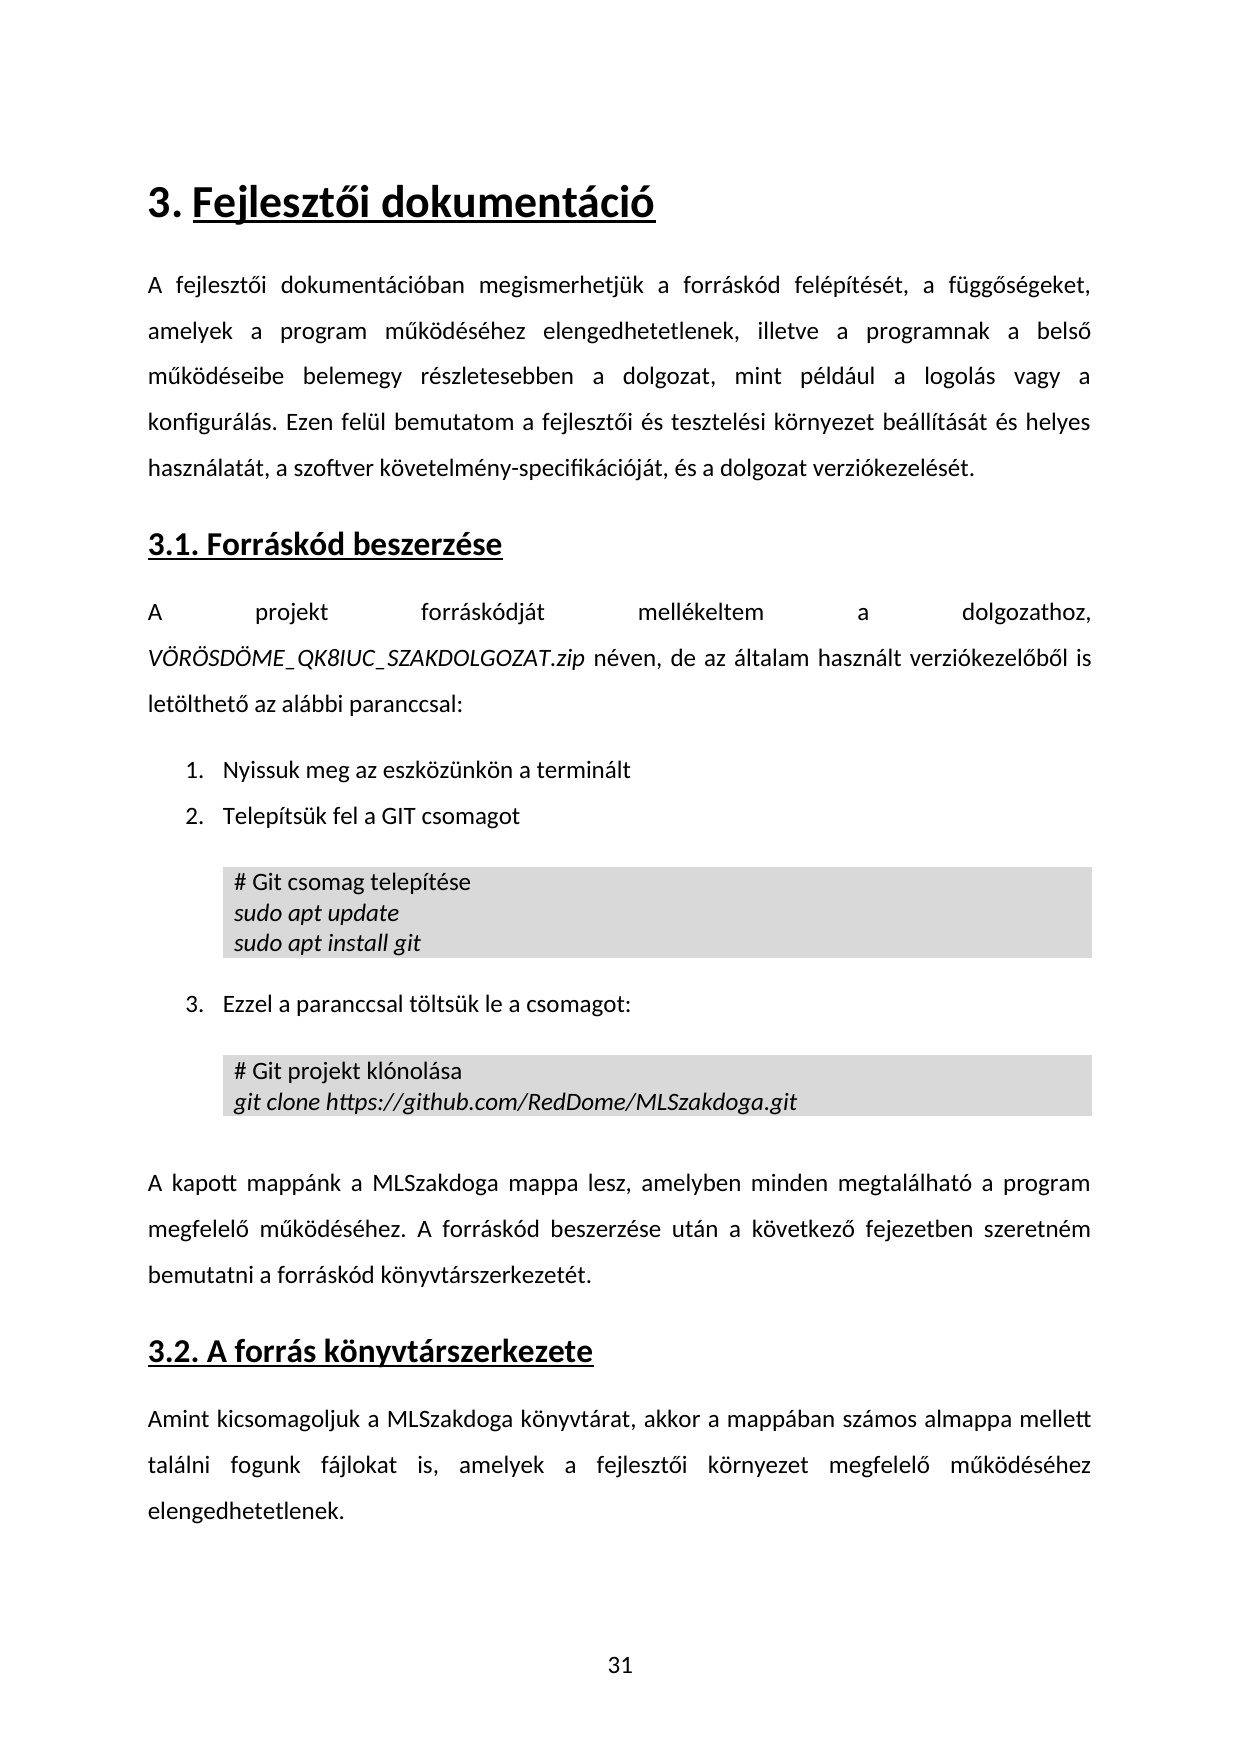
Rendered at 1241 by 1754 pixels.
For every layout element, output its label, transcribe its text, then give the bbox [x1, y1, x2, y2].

text A projekt forráskódját mellékeltem a dolgozathoz, VÖRÖSDÖME_QK8IUC_SZAKDOLGOZAT.zip néven, de az általam használt verziókezelőből is letölthető az alábbi paranccsal: [148, 596, 1092, 718]
text A kapott mappánk a MLSzakdoga mappa lesz, amelyben minden megtalálható a program megfelelő működéséhez. A forráskód beszerzése után a következő fejezetben szeretném bemutatni a forráskód könyvtárszerkezetét. [148, 1168, 1092, 1289]
table_header # Git csomag telepítése sudo apt update sudo apt install git [223, 867, 1092, 958]
subtitle Fejlesztői dokumentáció [148, 173, 1092, 229]
list Ezzel a paranccsal töltsük le a csomagot: [185, 989, 1092, 1019]
list Telepítsük fel a GIT csomagot [185, 800, 1092, 831]
subtitle 3.1. Forráskód beszerzése [148, 523, 1092, 563]
subtitle 3.2. A forrás könyvtárszerkezete [148, 1330, 1092, 1371]
list Nyissuk meg az eszközünkön a terminált [185, 754, 1092, 785]
table_header # Git projekt klónolása git clone https://github.com/RedDome/MLSzakdoga.git [223, 1055, 1092, 1116]
text A fejlesztői dokumentációban megismerhetjük a forráskód felépítését, a függőségeket, amelyek a program működéséhez elengedhetetlenek, illetve a programnak a belső működéseibe belemegy részletesebben a dolgozat, mint például a logolás vagy a konfigurálás. Ezen felül bemutatom a fejlesztői és tesztelési környezet beállítását és helyes használatát, a szoftver követelmény-specifikációját, és a dolgozat verziókezelését. [148, 269, 1092, 482]
text Amint kicsomagoljuk a MLSzakdoga könyvtárat, akkor a mappában számos almappa mellett találni fogunk fájlokat is, amelyek a fejlesztői környezet megfelelő működéséhez elengedhetetlenek. [148, 1403, 1092, 1525]
